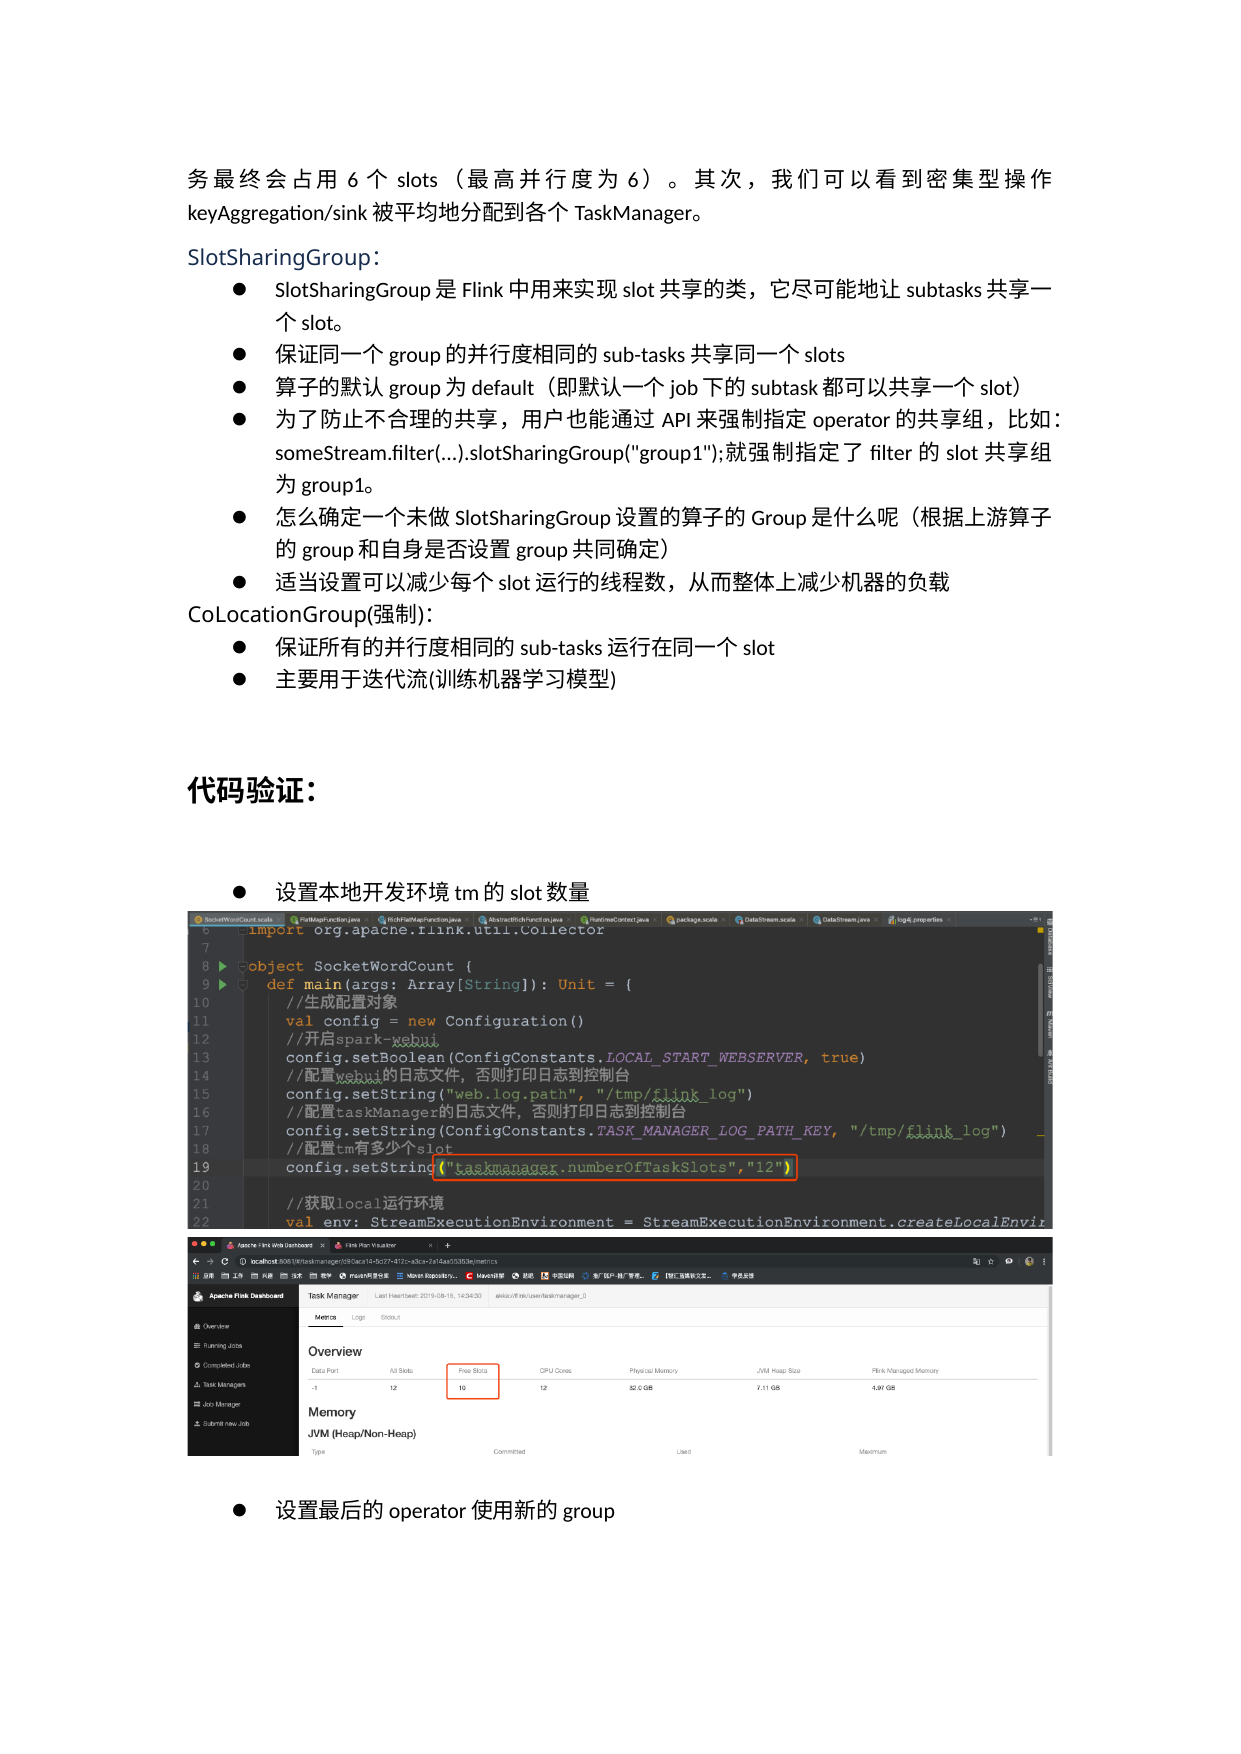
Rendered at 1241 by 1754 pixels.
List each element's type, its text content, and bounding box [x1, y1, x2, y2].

list 主要用于迭代流(训练机器学习模型) [231, 662, 1053, 694]
text SlotSharingGroup： [187, 239, 1053, 272]
list 保证所有的并行度相同的sub-tasks运行在同一个slot [231, 629, 1053, 662]
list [187, 162, 1053, 227]
list 设置最后的operator使用新的group [231, 1492, 1053, 1525]
list 适当设置可以减少每个slot运行的线程数，从而整体上减少机器的负载 [231, 564, 1053, 597]
picture [187, 1237, 1053, 1456]
list 为了防止不合理的共享，用户也能通过API来强制指定operator的共享组，比如：someStream.filter(...).slotSharingGroup("group1");就强制指定了filter的slot共享组为group1。 [231, 402, 1053, 499]
list 怎么确定一个未做SlotSharingGroup设置的算子的Group是什么呢（根据上游算子的 group和自身是否设置group共同确定） [231, 499, 1053, 564]
list SlotSharingGroup是Flink中用来实现slot共享的类，它尽可能地让subtasks共享一个slot。 [231, 272, 1053, 337]
list 设置本地开发环境tm的slot数量 [231, 875, 1053, 907]
text CoLocationGroup(强制)： [187, 597, 1053, 629]
subtitle 代码验证： [187, 756, 1053, 821]
list 保证同一个group的并行度相同的sub-tasks 共享同一个slots [231, 337, 1053, 369]
picture [187, 911, 1053, 1229]
list 算子的默认group为default（即默认一个job下的subtask都可以共享一个slot） [231, 369, 1053, 402]
